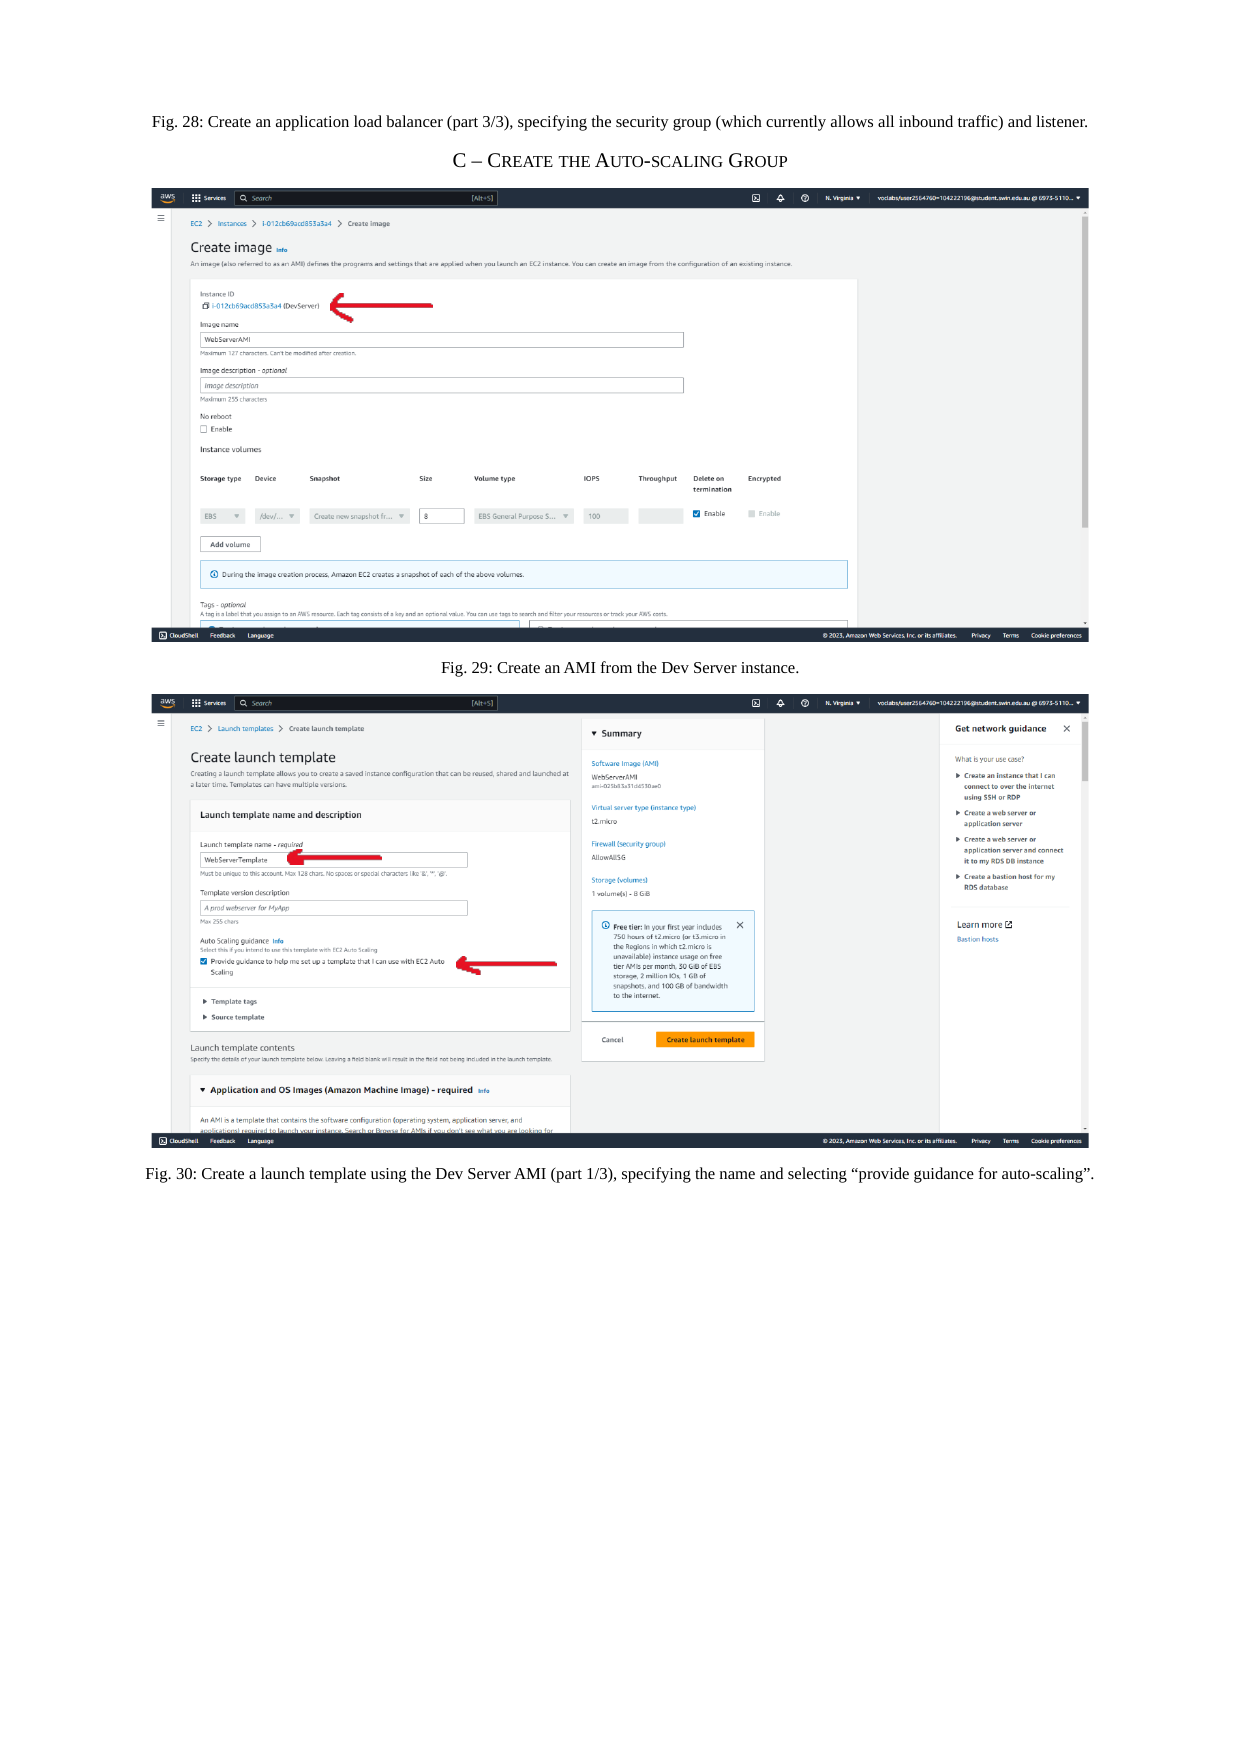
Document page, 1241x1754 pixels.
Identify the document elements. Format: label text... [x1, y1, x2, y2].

text Fig. 30: Create a launch template using the Dev Server AMI (part 1/3), specifying the name and selecting “provide guidance for auto-scaling”. [94, 1164, 1146, 1183]
text C – Create the Auto-scaling Group [94, 148, 1146, 172]
picture [151, 188, 1089, 642]
text Fig. 29: Create an AMI from the Dev Server instance. [94, 658, 1146, 677]
picture [151, 694, 1089, 1148]
text Fig. 28: Create an application load balancer (part 3/3), specifying the security group (which currently allows all inbound traffic) and listener. [94, 112, 1146, 131]
